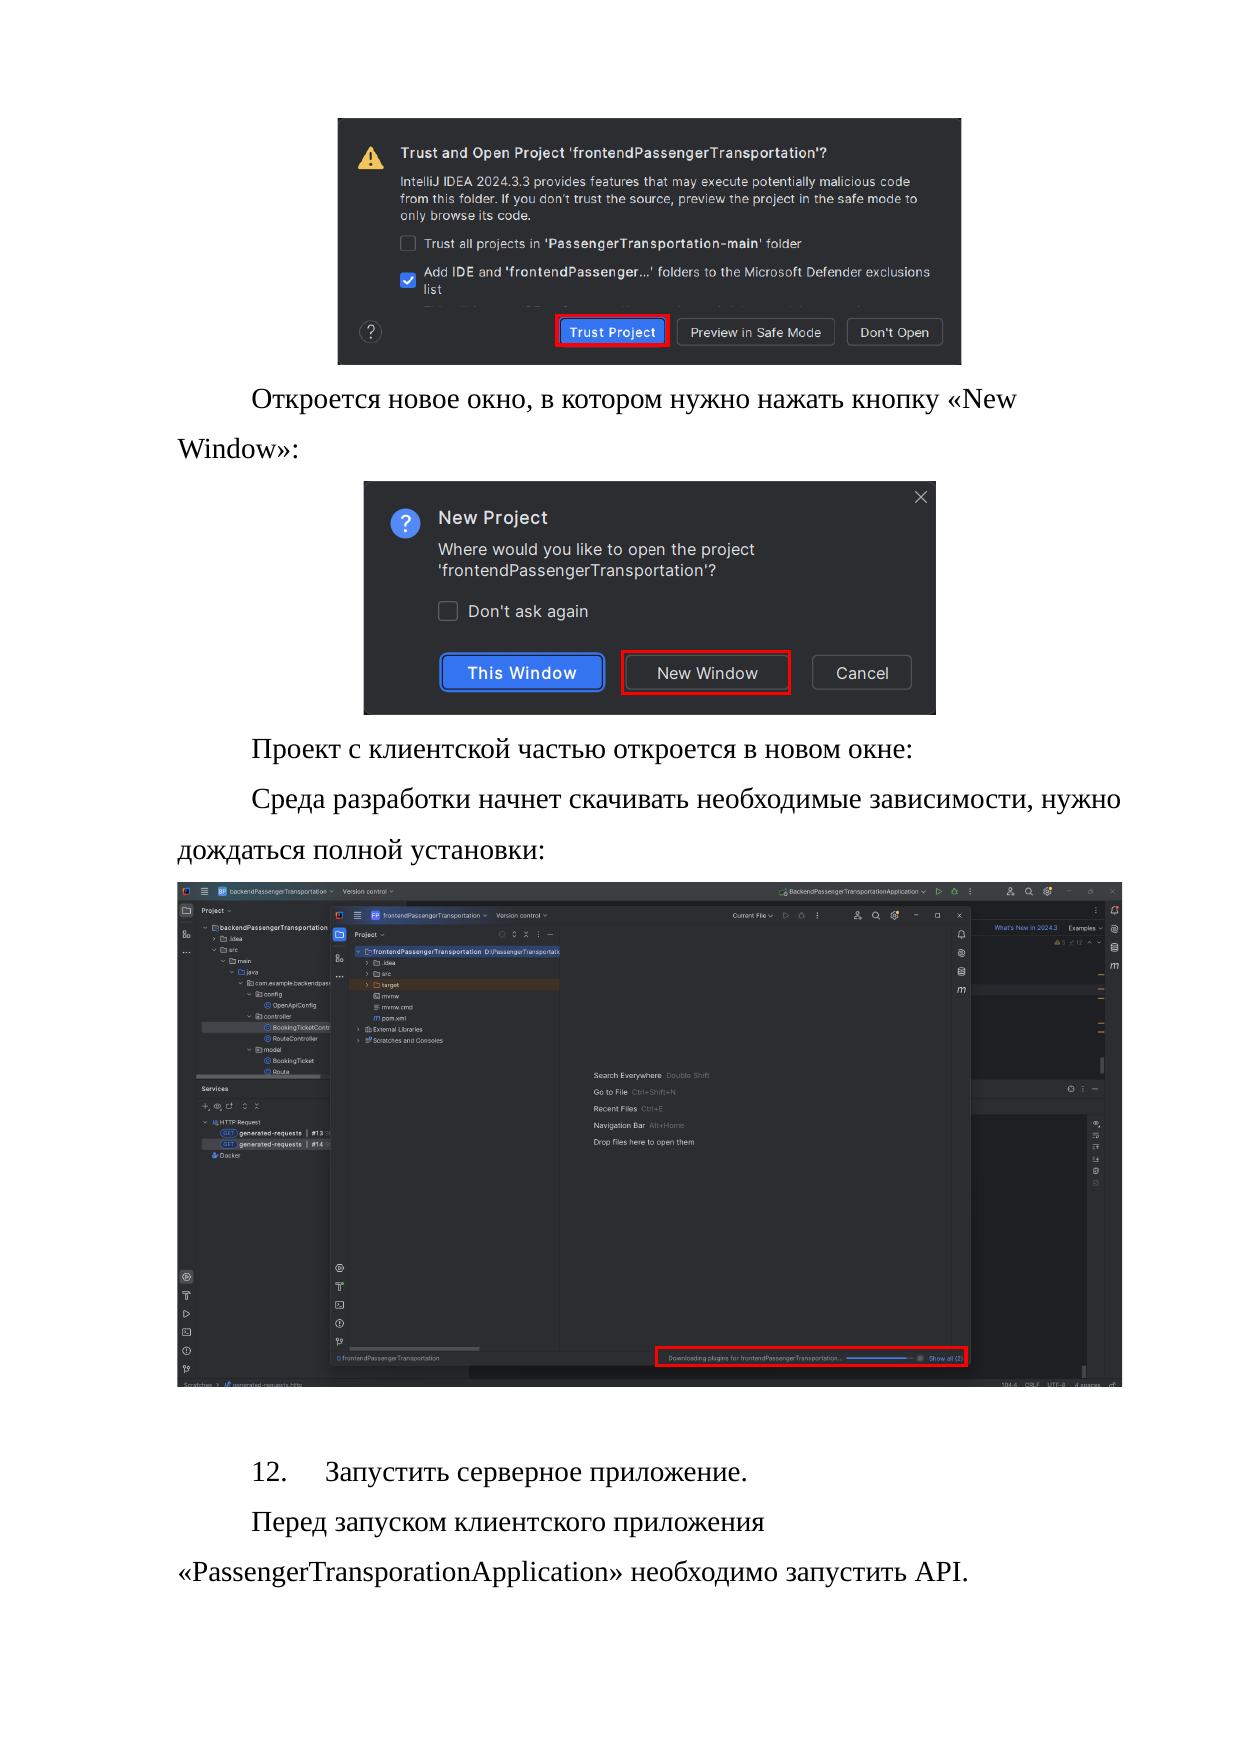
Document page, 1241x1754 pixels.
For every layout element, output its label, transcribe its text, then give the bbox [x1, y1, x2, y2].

list Запустить серверное приложение. [177, 1454, 1122, 1487]
text Откроется новое окно, в котором нужно нажать кнопку «New Window»: [177, 381, 1122, 465]
picture [363, 481, 936, 715]
text Проект с клиентской частью откроется в новом окне: [177, 731, 1122, 765]
picture [177, 882, 1123, 1387]
text Среда разработки начнет скачивать необходимые зависимости, нужно дождаться полной установки: [177, 782, 1122, 866]
text Перед запуском клиентского приложения «PassengerTransporationApplication» необходимо запустить API. [177, 1504, 1122, 1588]
picture [337, 118, 962, 365]
